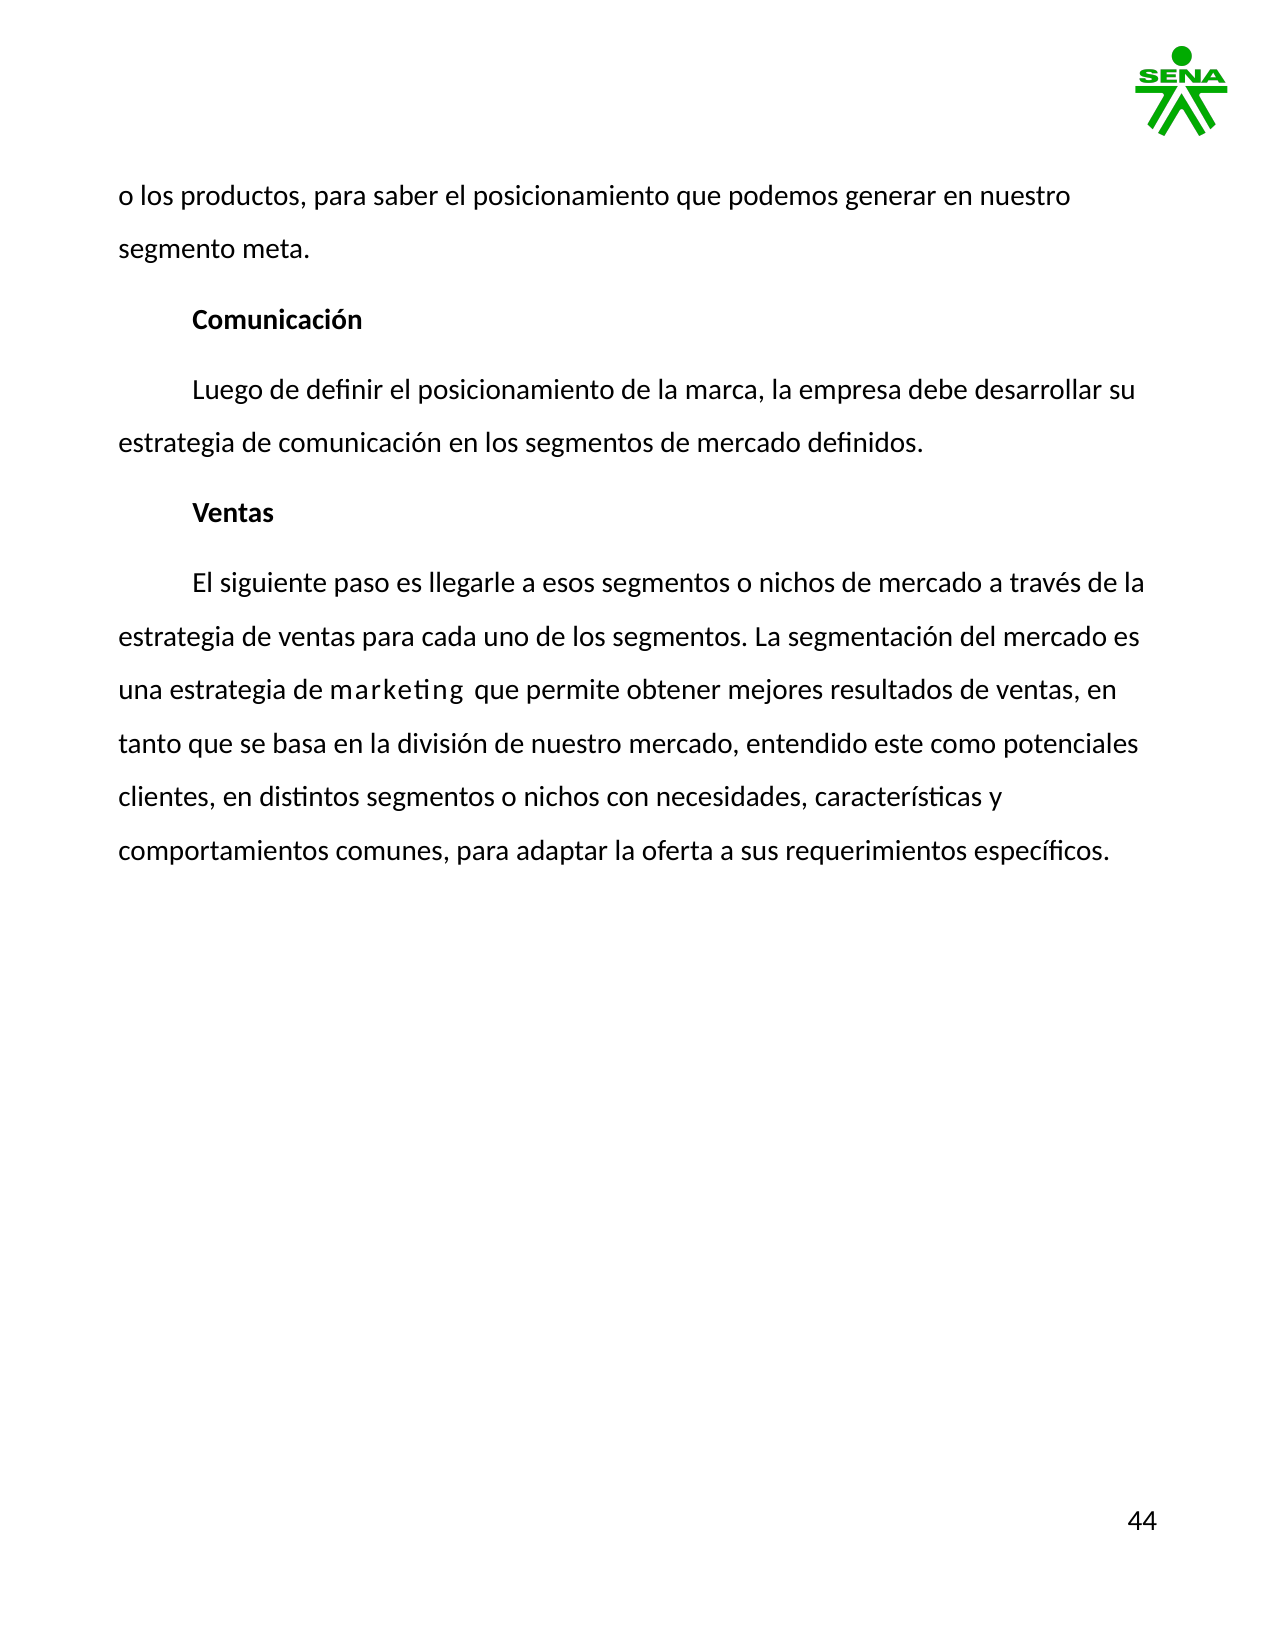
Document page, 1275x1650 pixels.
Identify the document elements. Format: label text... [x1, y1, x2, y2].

text Luego de definir el posicionamiento de la marca, la empresa debe desarrollar su estrategia de comunicación en los segmentos de mercado definidos. [118, 371, 1157, 460]
text Ventas [118, 494, 1157, 530]
picture [1135, 46, 1228, 136]
text El siguiente paso es llegarle a esos segmentos o nichos de mercado a través de la estrategia de ventas para cada uno de los segmentos. La segmentación del mercado es una estrategia de marketing que permite obtener mejores resultados de ventas, en tanto que se basa en la división de nuestro mercado, entendido este como potenciales clientes, en distintos segmentos o nichos con necesidades, características y comportamientos comunes, para adaptar la oferta a sus requerimientos específicos. [118, 564, 1157, 867]
text Comunicación [118, 301, 1157, 336]
